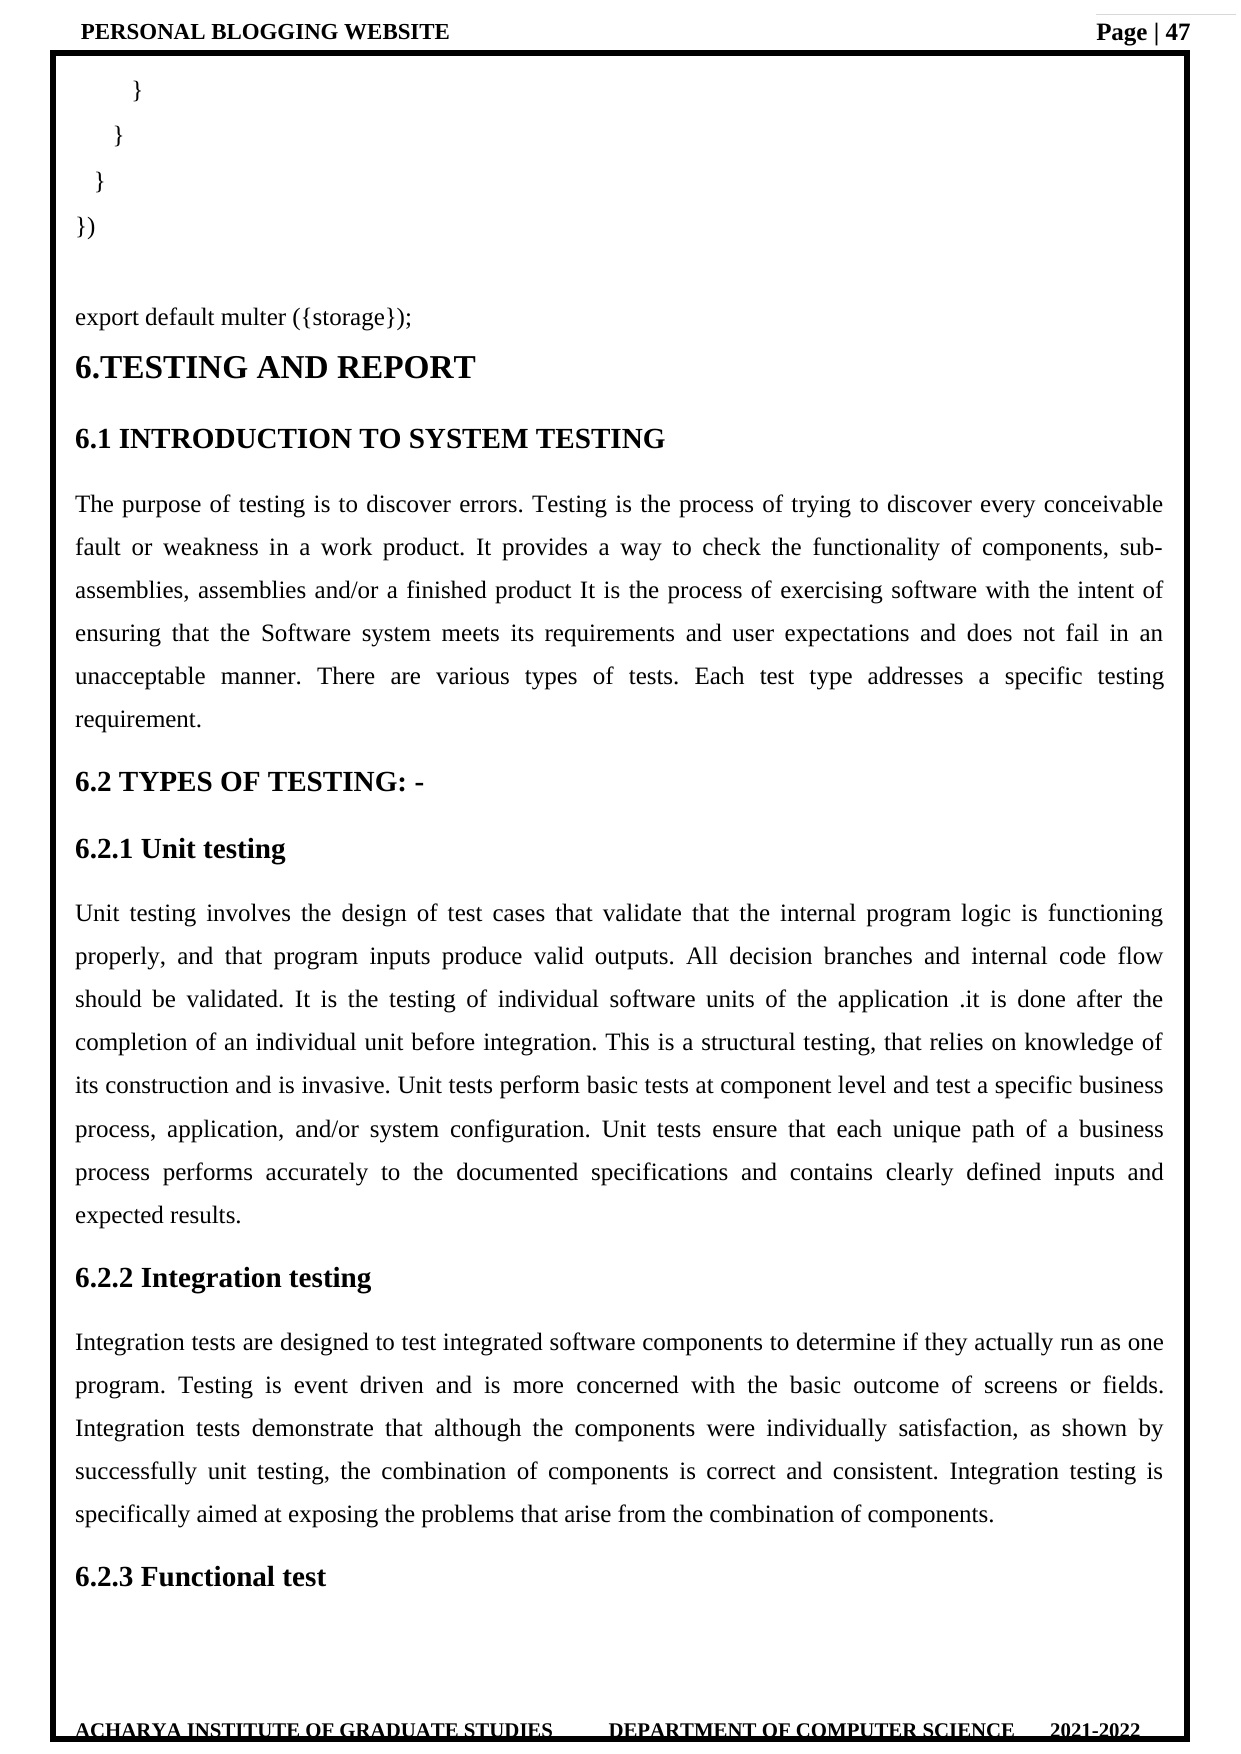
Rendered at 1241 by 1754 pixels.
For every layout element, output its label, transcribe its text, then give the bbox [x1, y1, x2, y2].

text } [75, 75, 1165, 104]
text 6.2.1 Unit testing [75, 831, 1165, 864]
text export default multer ({storage}); [75, 302, 1165, 331]
text Integration tests are designed to test integrated software components to determine if they actually run as one program. Testing is event driven and is more concerned with the basic outcome of screens or fields. Integration tests demonstrate that although the components were individually satisfaction, as shown by successfully unit testing, the combination of components is correct and consistent. Integration testing is specifically aimed at exposing the problems that arise from the combination of components. [75, 1327, 1165, 1528]
text 6.2 TYPES OF TESTING: - [75, 764, 1165, 798]
text } [75, 166, 1165, 194]
text 6.2.2 Integration testing [75, 1260, 1165, 1293]
text }) [75, 211, 1165, 240]
text Unit testing involves the design of test cases that validate that the internal program logic is functioning properly, and that program inputs produce valid outputs. All decision branches and internal code flow should be validated. It is the testing of individual software units of the application .it is done after the completion of an individual unit before integration. This is a structural testing, that relies on knowledge of its construction and is invasive. Unit tests perform basic tests at component level and test a specific business process, application, and/or system configuration. Unit tests ensure that each unique path of a business process performs accurately to the documented specifications and contains clearly defined inputs and expected results. [75, 898, 1165, 1229]
text 6.2.3 Functional test [75, 1559, 1165, 1592]
text 6.1 INTRODUCTION TO SYSTEM TESTING [75, 422, 1165, 455]
text } [75, 120, 1165, 149]
text 6.TESTING AND REPORT [75, 347, 1165, 386]
text The purpose of testing is to discover errors. Testing is the process of trying to discover every conceivable fault or weakness in a work product. It provides a way to check the functionality of components, sub-assemblies, assemblies and/or a finished product It is the process of exercising software with the intent of ensuring that the Software system meets its requirements and user expectations and does not fail in an unacceptable manner. There are various types of tests. Each test type addresses a specific testing requirement. [75, 489, 1165, 733]
